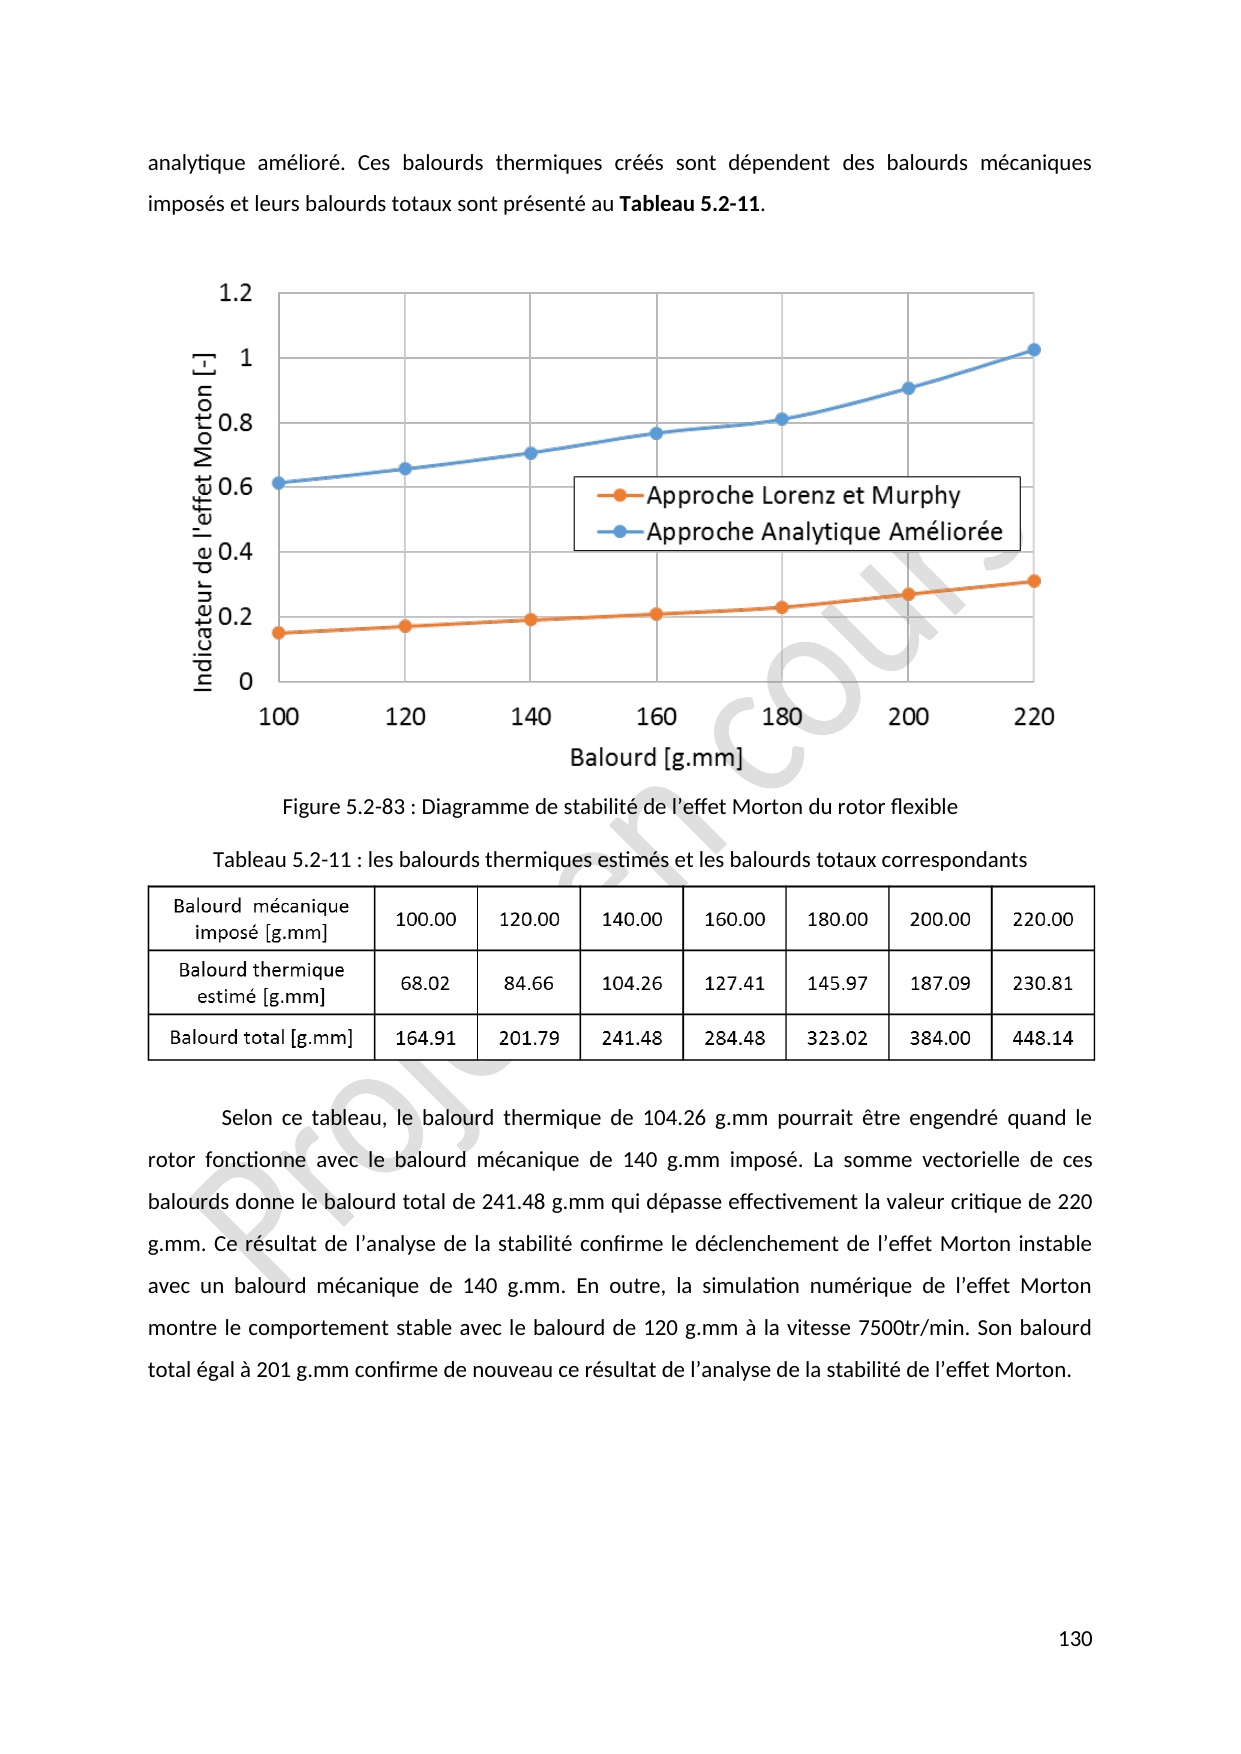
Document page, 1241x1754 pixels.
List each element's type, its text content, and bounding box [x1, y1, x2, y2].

picture [147, 885, 1096, 1064]
picture [164, 256, 1076, 777]
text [148, 148, 1093, 218]
text Selon ce tableau, le balourd thermique de 104.26 g.mm pourrait être engendré quand le rotor fonctionne avec le balourd mécanique de 140 g.mm imposé. La somme vectorielle de ces balourds donne le balourd total de 241.48 g.mm qui dépasse effectivement la valeur critique de 220 g.mm. Ce résultat de l’analyse de la stabilité confirme le déclenchement de l’effet Morton instable avec un balourd mécanique de 140 g.mm. En outre, la simulation numérique de l’effet Morton montre le comportement stable avec le balourd de 120 g.mm à la vitesse 7500tr/min. Son balourd total égal à 201 g.mm confirme de nouveau ce résultat de l’analyse de la stabilité de l’effet Morton. [148, 1103, 1093, 1383]
